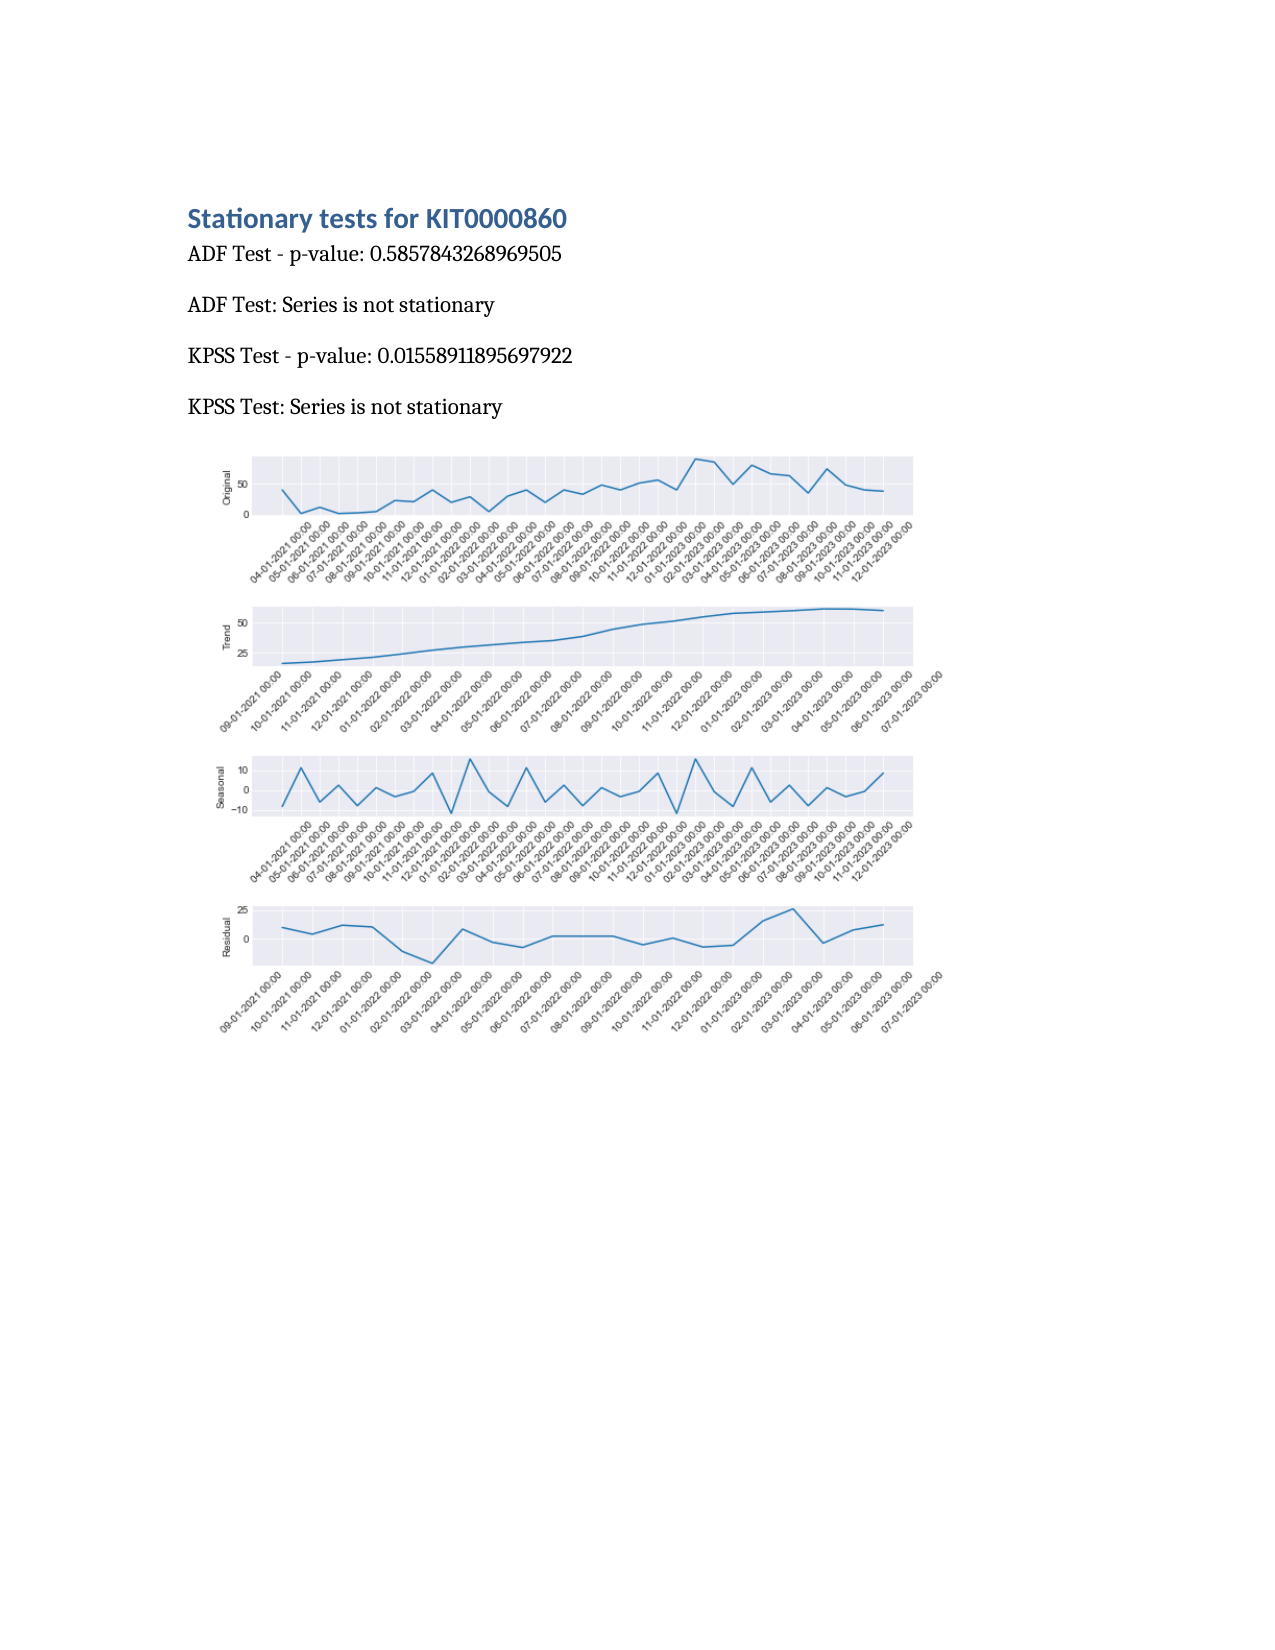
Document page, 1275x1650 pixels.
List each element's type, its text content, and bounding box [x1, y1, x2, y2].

text ADF Test: Series is not stationary [187, 292, 1087, 318]
text ADF Test - p-value: 0.5857843268969505 [187, 241, 1087, 267]
picture [206, 445, 957, 1046]
text KPSS Test: Series is not stationary [187, 394, 1087, 420]
subtitle Stationary tests for KIT0000860 [187, 200, 1087, 236]
text KPSS Test - p-value: 0.01558911895697922 [187, 343, 1087, 369]
